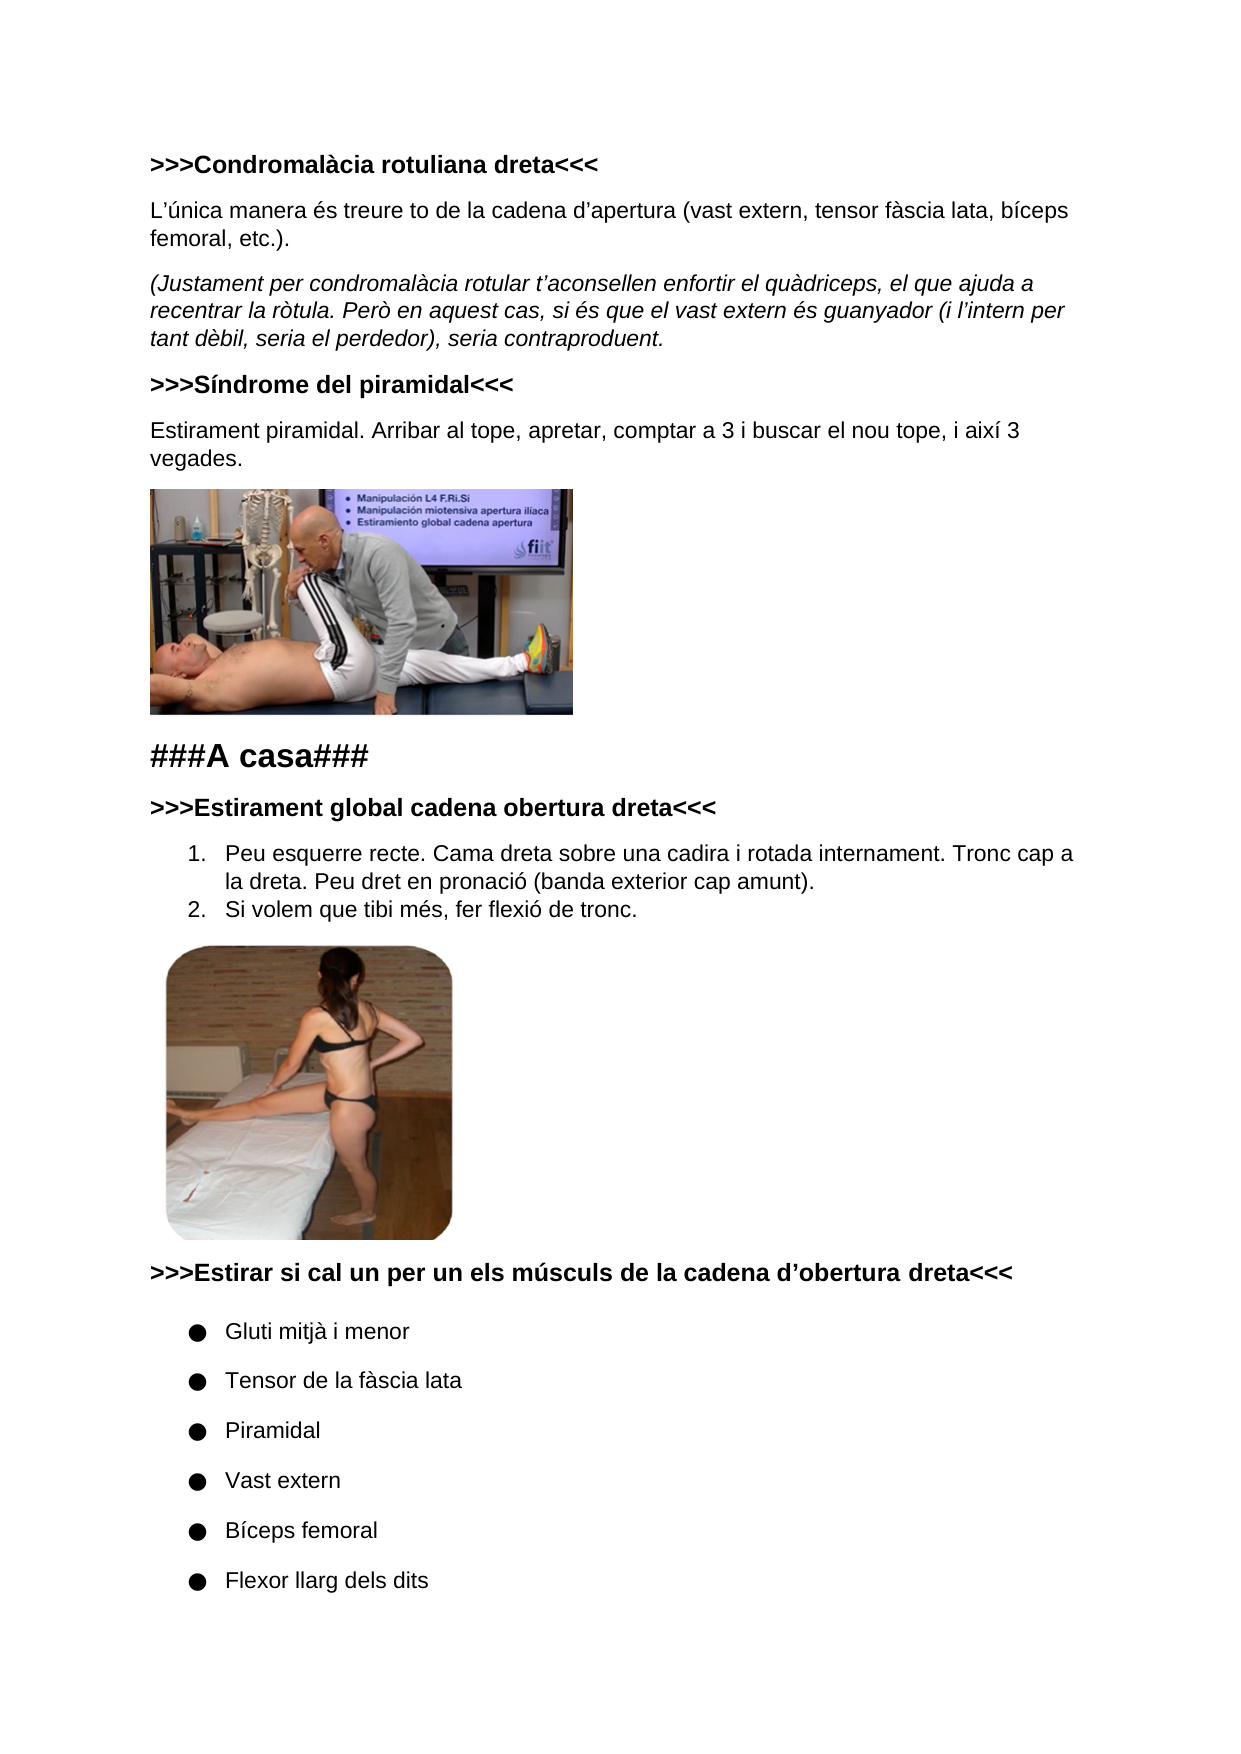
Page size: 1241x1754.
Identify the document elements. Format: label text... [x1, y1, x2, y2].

text ###A casa### [150, 736, 1090, 774]
list Tensor de la fàscia lata [187, 1355, 1090, 1402]
list Bíceps femoral [187, 1504, 1090, 1551]
text >>>Síndrome del piramidal<<< [150, 370, 1090, 399]
picture [150, 489, 573, 718]
list Vast extern [187, 1454, 1090, 1501]
list Gluti mitjà i menor [187, 1305, 1090, 1352]
list Peu esquerre recte. Cama dreta sobre una cadira i rotada internament. Tronc cap a la dreta. Peu dret en pronació (banda exterior cap amunt). [187, 840, 1090, 894]
text (Justament per condromalàcia rotular t’aconsellen enfortir el quàdriceps, el que ajuda a recentrar la ròtula. Però en aquest cas, si és que el vast extern és guanyador (i l’intern per tant dèbil, seria el perdedor), seria contraproduent. [150, 269, 1090, 352]
list Si volem que tibi més, fer flexió de tronc. [187, 896, 1090, 922]
list Flexor llarg dels dits [187, 1554, 1090, 1601]
list Piramidal [187, 1405, 1090, 1452]
picture [150, 940, 469, 1240]
text Estirament piramidal. Arribar al tope, apretar, comptar a 3 i buscar el nou tope, i així 3 vegades. [150, 417, 1090, 471]
text >>>Estirament global cadena obertura dreta<<< [150, 793, 1090, 822]
text >>>Estirar si cal un per un els músculs de la cadena d’obertura dreta<<< [150, 1258, 1090, 1287]
text >>>Condromalàcia rotuliana dreta<<< [150, 150, 1090, 179]
text L’única manera és treure to de la cadena d’apertura (vast extern, tensor fàscia lata, bíceps femoral, etc.). [150, 197, 1090, 251]
